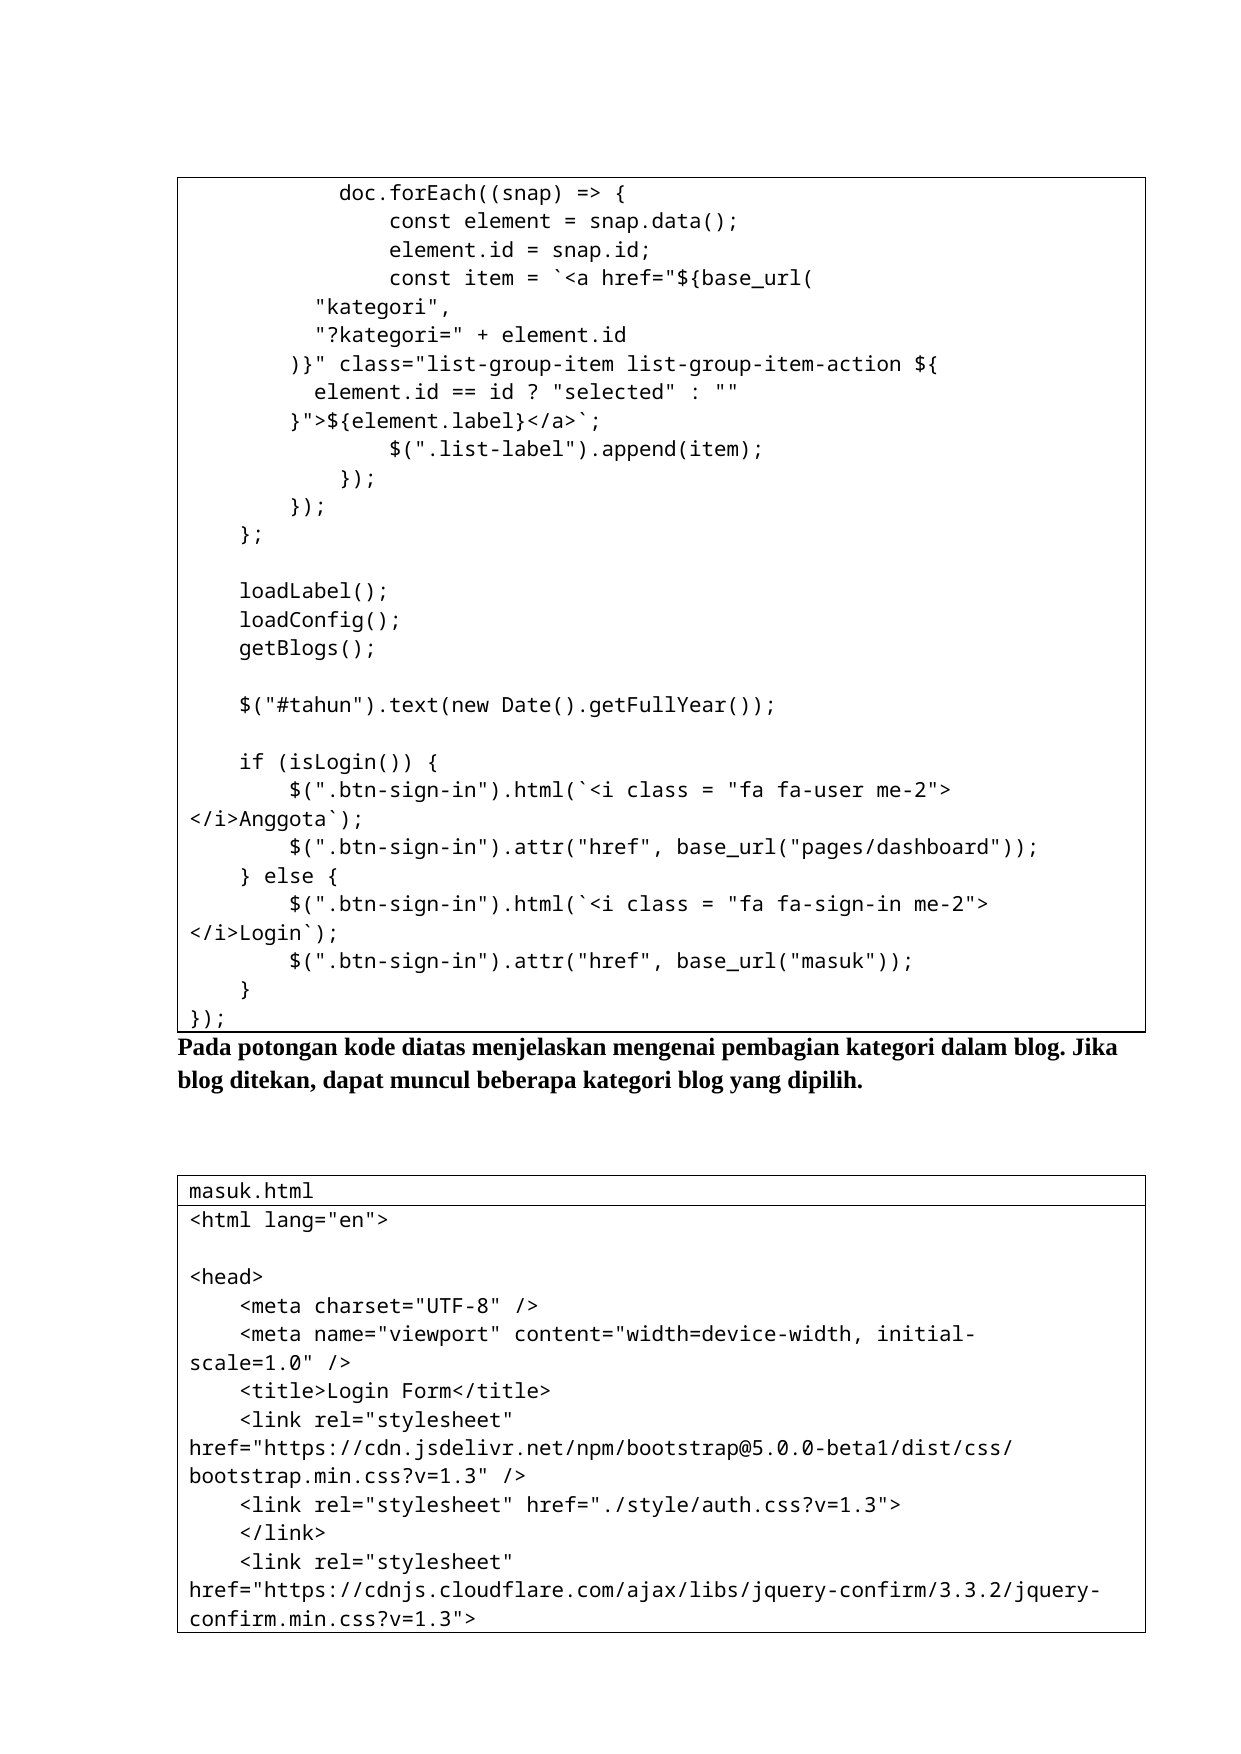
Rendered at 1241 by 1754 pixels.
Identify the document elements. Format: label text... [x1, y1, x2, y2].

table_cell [178, 178, 1145, 1031]
text Pada potongan kode diatas menjelaskan mengenai pembagian kategori dalam blog. Jika blog ditekan, dapat muncul beberapa kategori blog yang dipilih. [177, 1033, 1122, 1094]
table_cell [178, 1206, 1145, 1632]
table_header masuk.html [178, 1176, 1145, 1204]
